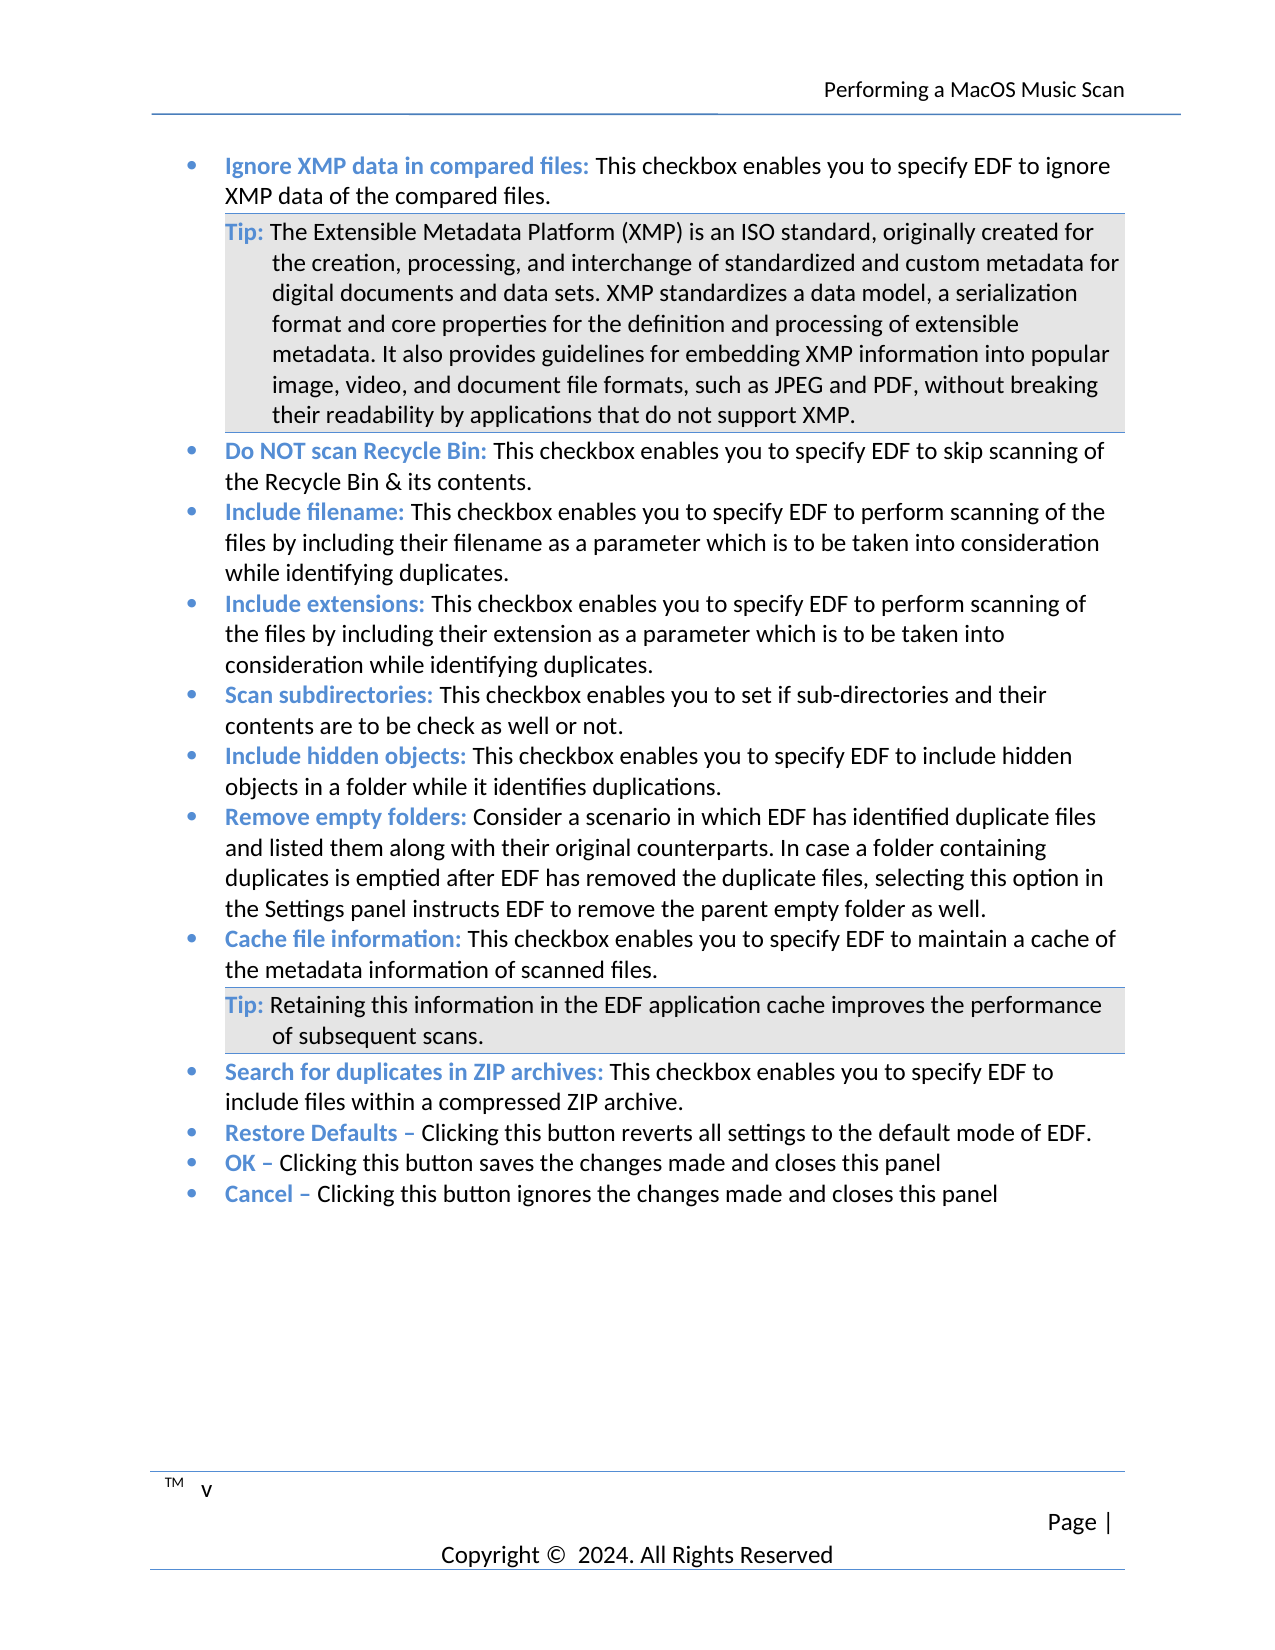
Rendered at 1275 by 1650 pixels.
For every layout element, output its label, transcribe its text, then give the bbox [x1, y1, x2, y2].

list OK – Clicking this button saves the changes made and closes this panel [187, 1147, 1125, 1178]
list Include filename: This checkbox enables you to specify EDF to perform scanning of the files by including their filename as a parameter which is to be taken into consideration while identifying duplicates. [187, 496, 1125, 588]
list Scan subdirectories: This checkbox enables you to set if sub-directories and their contents are to be check as well or not. [187, 679, 1125, 740]
list Search for duplicates in ZIP archives: This checkbox enables you to specify EDF to include files within a compressed ZIP archive. [187, 1056, 1125, 1117]
list Remove empty folders: Consider a scenario in which EDF has identified duplicate files and listed them along with their original counterparts. In case a folder containing duplicates is emptied after EDF has removed the duplicate files, selecting this option in the Settings panel instructs EDF to remove the parent empty folder as well. [187, 801, 1125, 923]
text Tip: The Extensible Metadata Platform (XMP) is an ISO standard, originally created for the creation, processing, and interchange of standardized and custom metadata for digital documents and data sets. XMP standardizes a data model, a serialization format and core properties for the definition and processing of extensible metadata. It also provides guidelines for embedding XMP information into popular image, video, and document file formats, such as JPEG and PDF, without breaking their readability by applications that do not support XMP. [225, 214, 1125, 432]
list Restore Defaults – Clicking this button reverts all settings to the default mode of EDF. [187, 1117, 1125, 1147]
list Cache file information: This checkbox enables you to specify EDF to maintain a cache of the metadata information of scanned files. [187, 923, 1125, 984]
list Do NOT scan Recycle Bin: This checkbox enables you to specify EDF to skip scanning of the Recycle Bin & its contents. [187, 435, 1125, 496]
list Cancel – Clicking this button ignores the changes made and closes this panel [187, 1178, 1125, 1208]
list Include hidden objects: This checkbox enables you to specify EDF to include hidden objects in a folder while it identifies duplications. [187, 740, 1125, 801]
text Tip: Retaining this information in the EDF application cache improves the performance of subsequent scans. [225, 988, 1125, 1053]
list Include extensions: This checkbox enables you to specify EDF to perform scanning of the files by including their extension as a parameter which is to be taken into consideration while identifying duplicates. [187, 588, 1125, 679]
list Ignore XMP data in compared files: This checkbox enables you to specify EDF to ignore XMP data of the compared files. [187, 150, 1125, 211]
